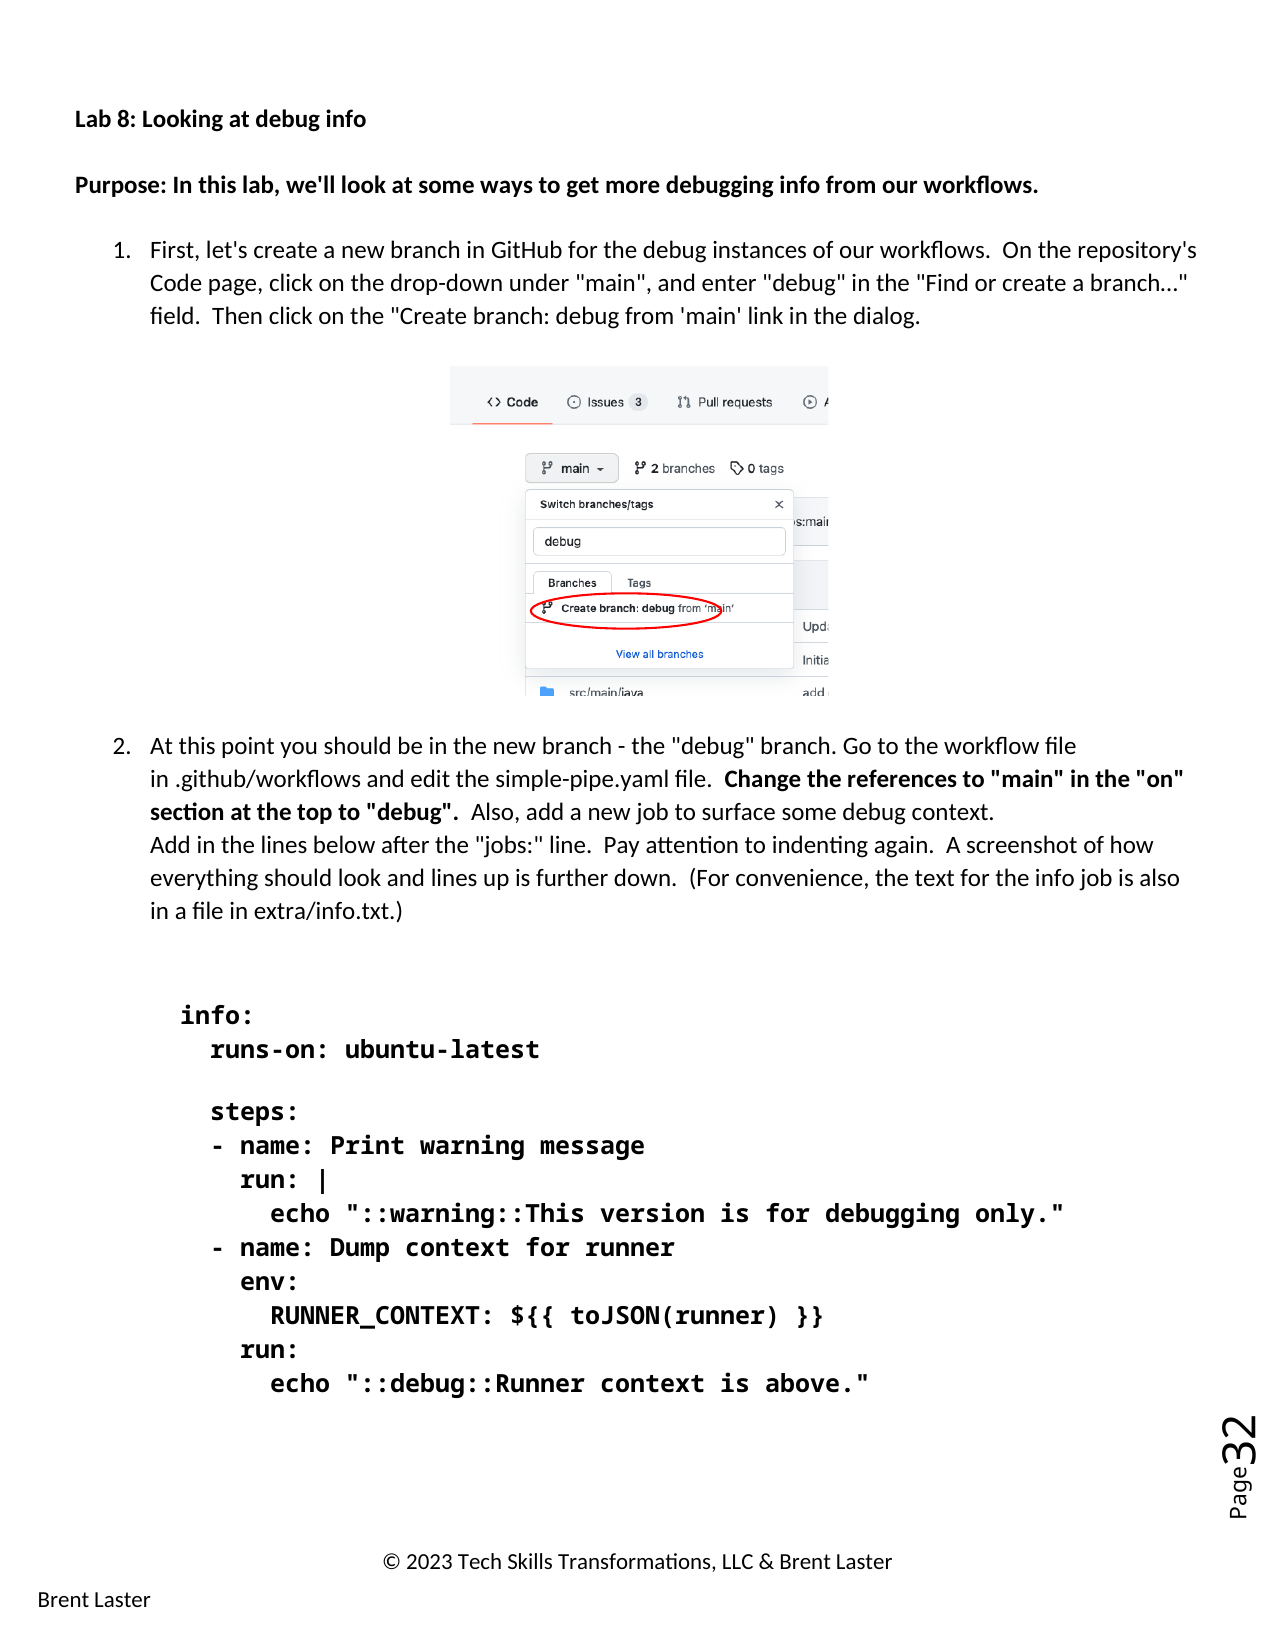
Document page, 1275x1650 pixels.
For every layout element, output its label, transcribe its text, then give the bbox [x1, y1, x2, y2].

text RUNNER_CONTEXT: ${{ toJSON(runner) }} [150, 1298, 1200, 1332]
text - name: Dump context for runner [150, 1230, 1200, 1264]
list Add in the lines below after the "jobs:" line. Pay attention to indenting again. A screenshot of how everything should look and lines up is further down. (For convenience, the text for the info job is also in a file in extra/info.txt.) [150, 829, 1200, 925]
text info: [150, 997, 1200, 1031]
text - name: Print warning message [150, 1128, 1200, 1162]
text echo "::warning::This version is for debugging only." [150, 1196, 1200, 1230]
text env: [150, 1264, 1200, 1298]
text steps: [150, 1093, 1200, 1128]
text echo "::debug::Runner context is above." [150, 1366, 1200, 1400]
text runs-on: ubuntu-latest [150, 1031, 1200, 1066]
text run: [150, 1332, 1200, 1366]
picture [450, 366, 829, 696]
text run: | [150, 1162, 1200, 1196]
list First, let's create a new branch in GitHub for the debug instances of our workflows. On the repository's Code page, click on the drop-down under "main", and enter "debug" in the "Find or create a branch…" field. Then click on the "Create branch: debug from 'main' link in the dialog. [112, 235, 1200, 331]
list At this point you should be in the new branch - the "debug" branch. Go to the workflow file in .github/workflows and edit the simple-pipe.yaml file. Change the references to "main" in the "on" section at the top to "debug". Also, add a new job to surface some debug context. [112, 730, 1200, 827]
text Lab 8: Looking at debug info [75, 103, 1200, 133]
text Purpose: In this lab, we'll look at some ways to get more debugging info from our workflows. [75, 169, 1200, 199]
